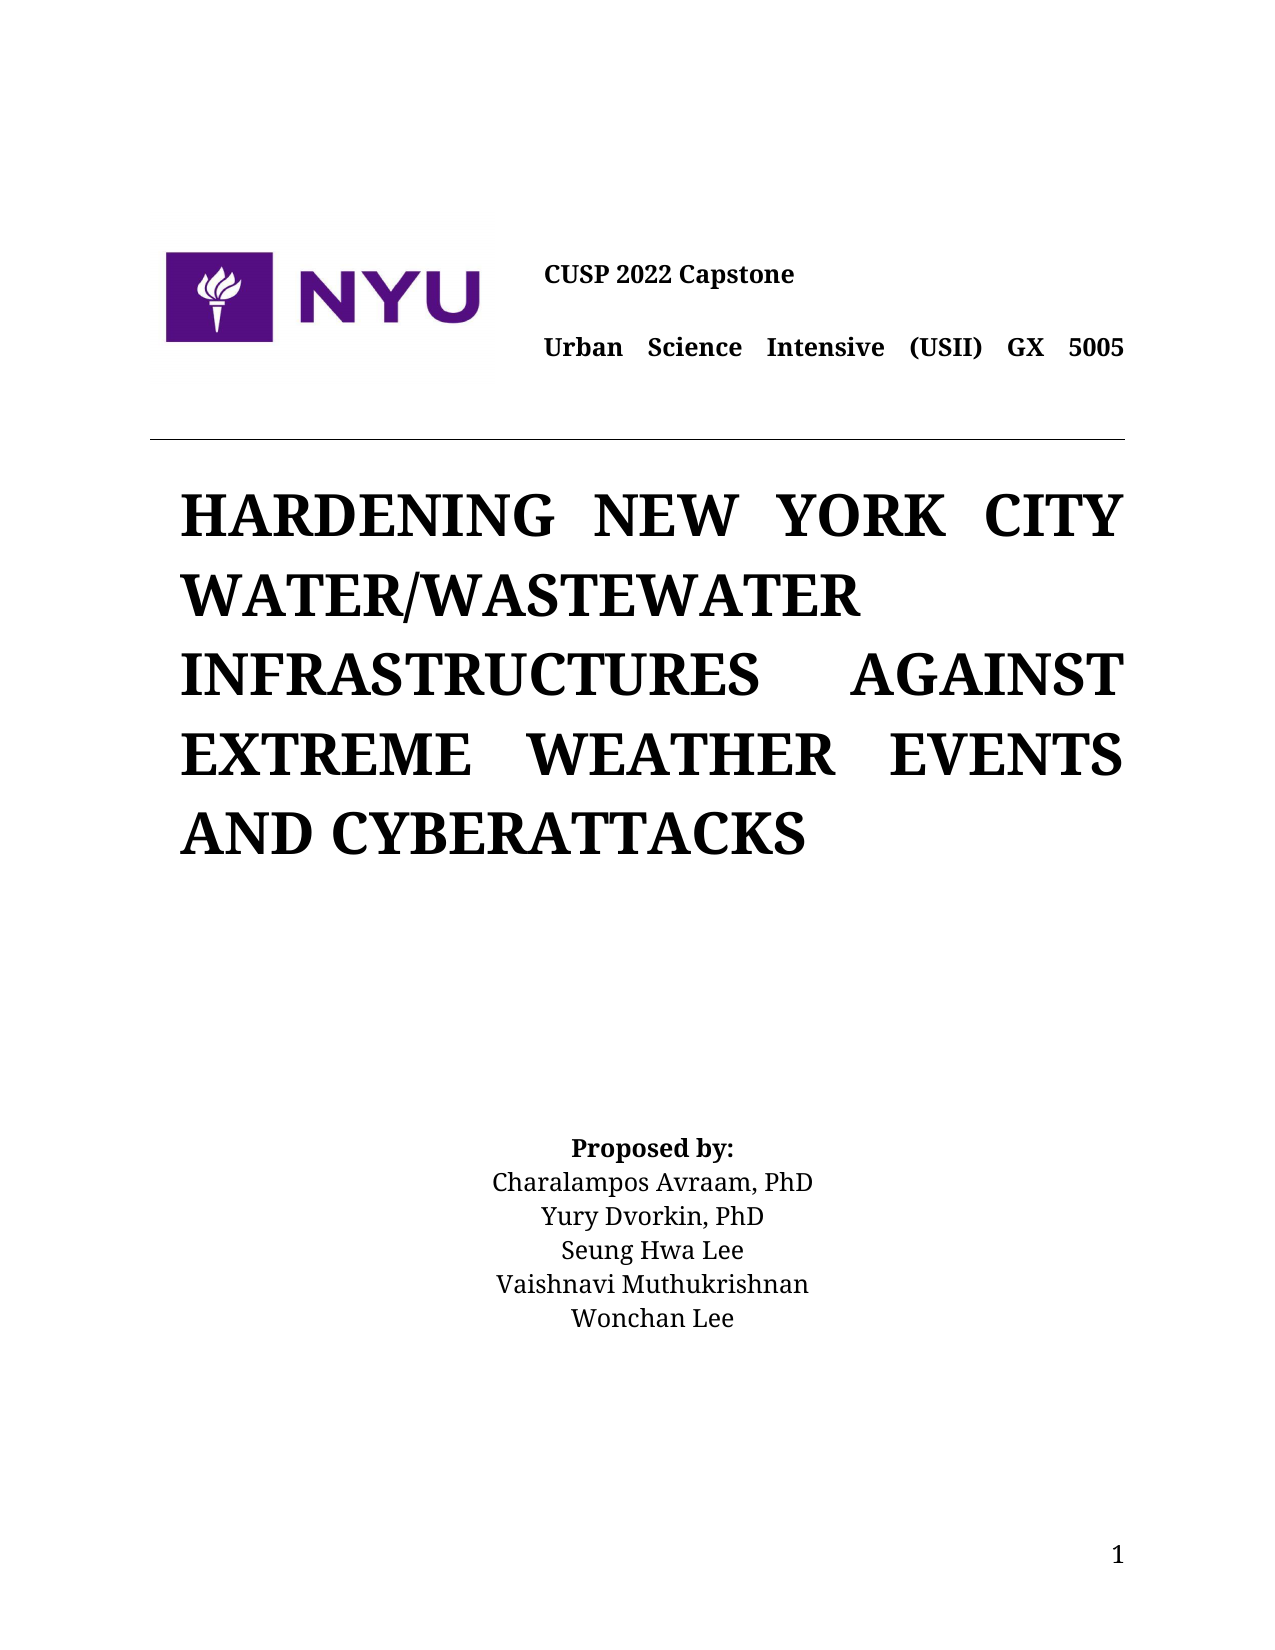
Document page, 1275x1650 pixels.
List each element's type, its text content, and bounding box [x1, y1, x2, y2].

picture [150, 210, 495, 384]
text Yury Dvorkin, PhD [180, 1198, 1125, 1233]
text Wonchan Lee [180, 1301, 1125, 1335]
text Charalampos Avraam, PhD [180, 1164, 1125, 1198]
text Urban Science Intensive (USII) GX 5005 [180, 329, 1125, 403]
text Seung Hwa Lee [180, 1233, 1125, 1267]
text Proposed by: [180, 1130, 1125, 1164]
text Vaishnavi Muthukrishnan [180, 1267, 1125, 1301]
text CUSP 2022 Capstone [495, 256, 1125, 290]
